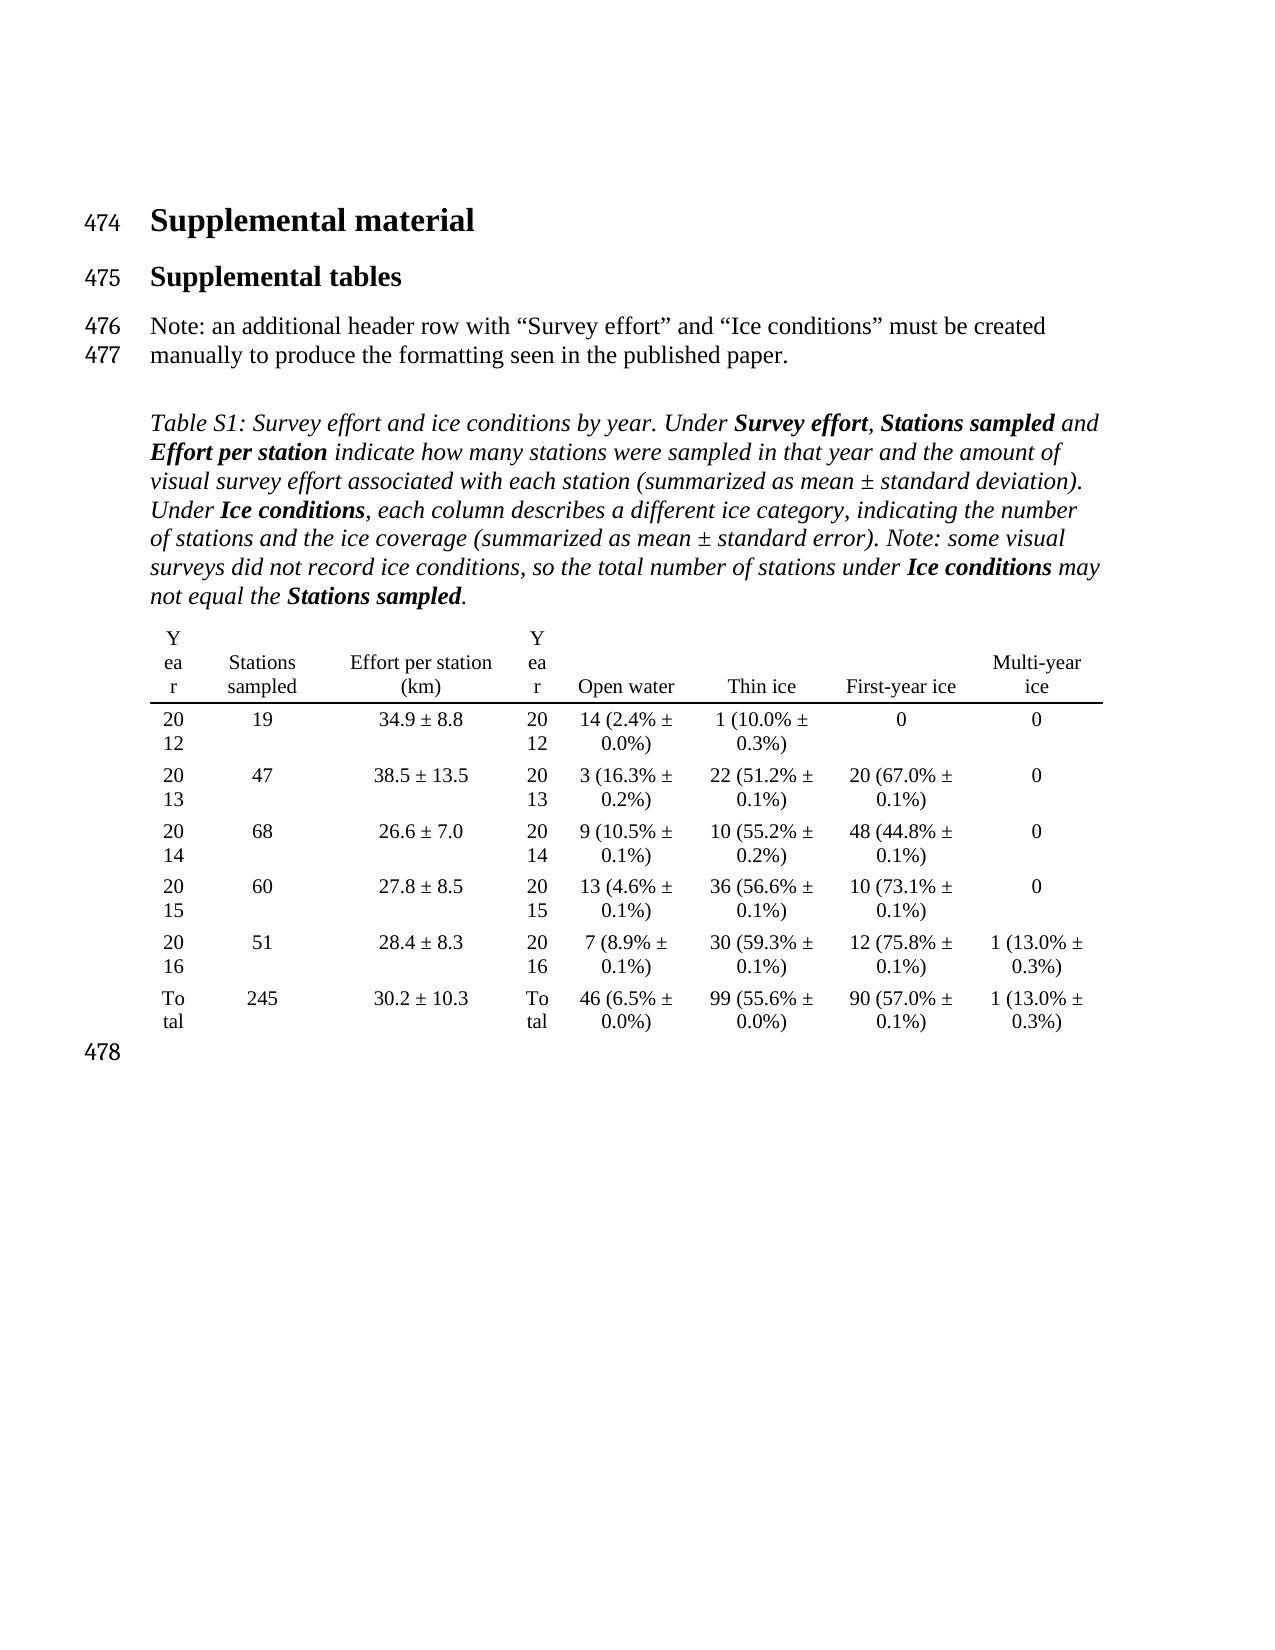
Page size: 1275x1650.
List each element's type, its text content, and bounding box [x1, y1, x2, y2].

table_header Table S1: Survey effort and ice conditions by year. Under Survey effort, Stations sampled and Effort per station indicate how many stations were sampled in that year and the amount of visual survey effort associated with each station (summarized as mean ± standard deviation). Under Ice conditions, each column describes a different ice category, indicating the number of stations and the ice coverage (summarized as mean ± standard error). Note: some visual surveys did not record ice conditions, so the total number of stations under Ice conditions may not equal the Stations sampled. [139, 388, 1114, 1037]
subtitle Supplemental tables [150, 259, 1125, 293]
subtitle Supplemental material [150, 200, 1125, 238]
text Note: an additional header row with “Survey effort” and “Ice conditions” must be created manually to produce the formatting seen in the published paper. [150, 311, 1125, 369]
